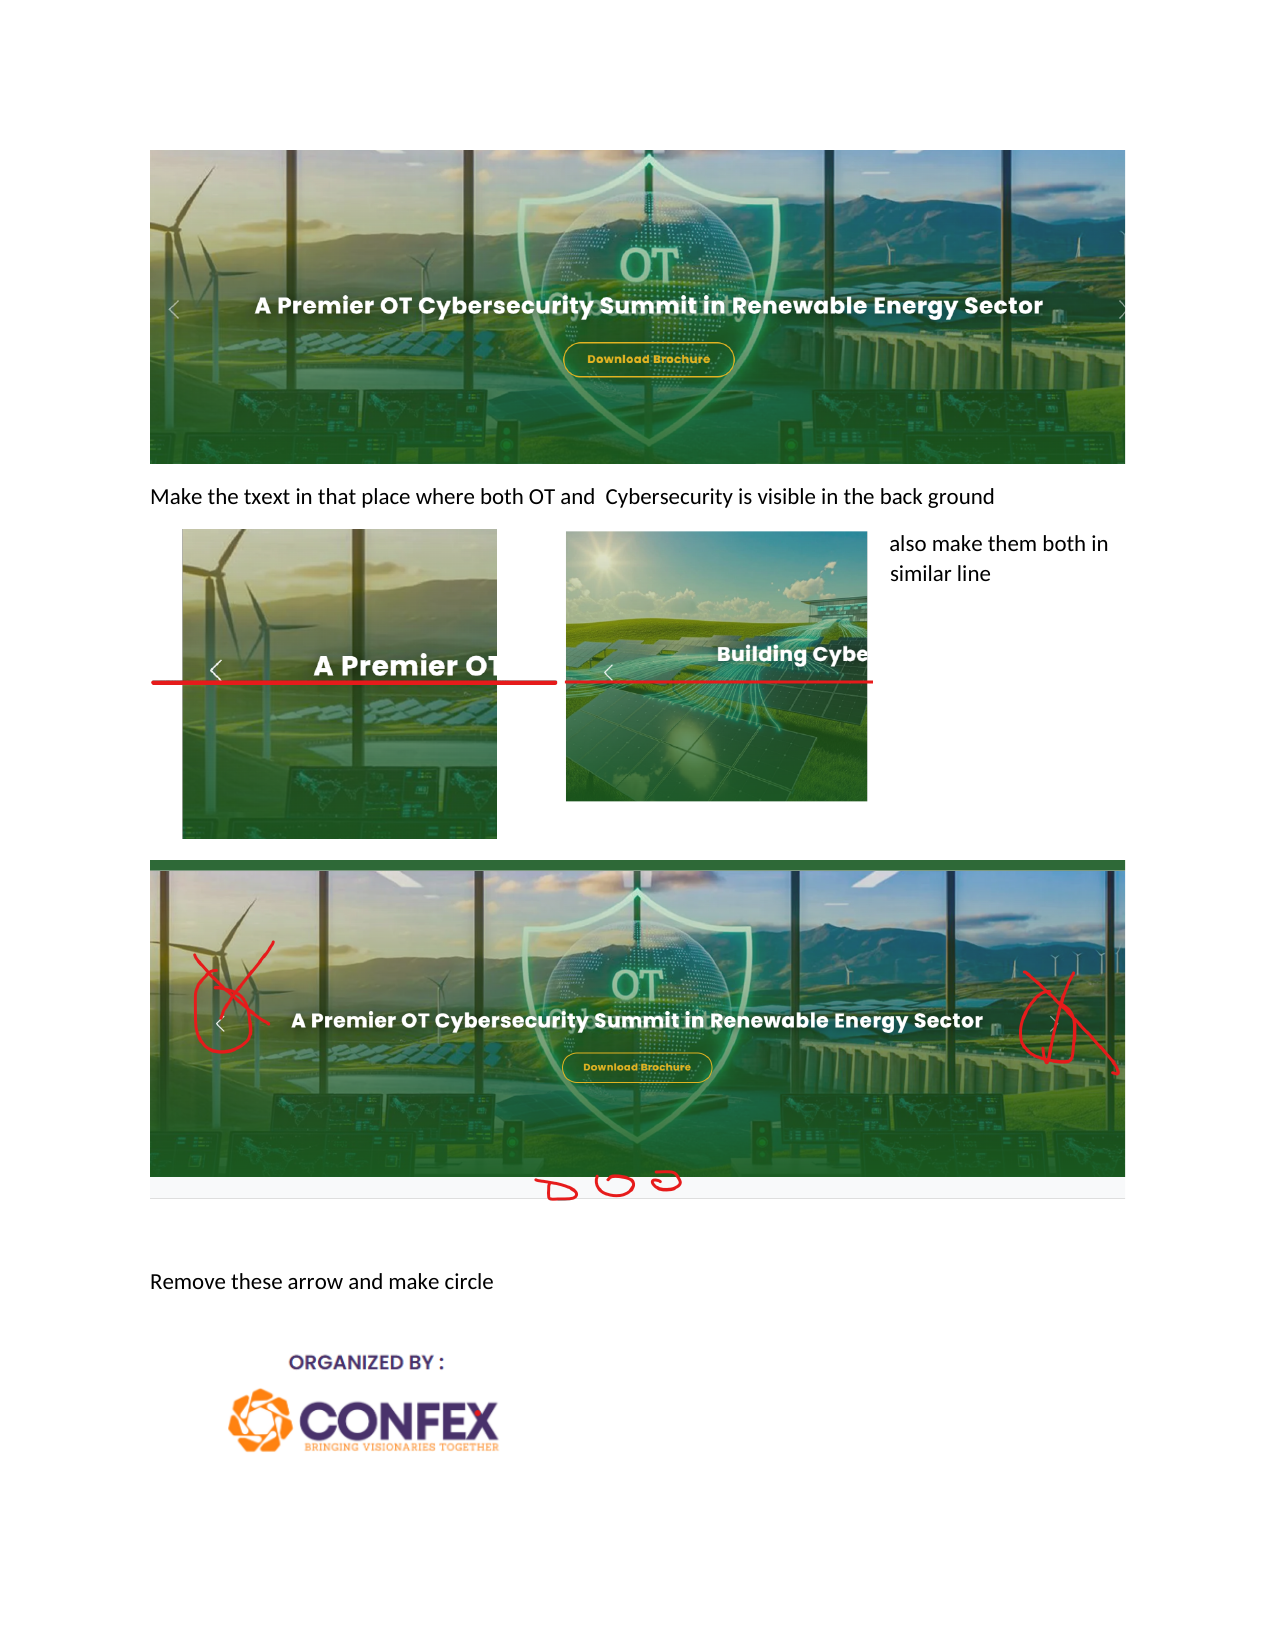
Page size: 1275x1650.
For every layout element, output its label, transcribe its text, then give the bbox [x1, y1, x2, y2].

text also make them both in similar line [558, 529, 1125, 587]
picture [150, 1314, 582, 1480]
text Remove these arrow and make circle [150, 1267, 1125, 1296]
picture [150, 860, 1125, 1202]
picture [150, 150, 1125, 464]
text Make the txext in that place where both OT and Cybersecurity is visible in the back ground [150, 482, 1125, 510]
picture [150, 529, 558, 839]
picture [563, 531, 873, 800]
